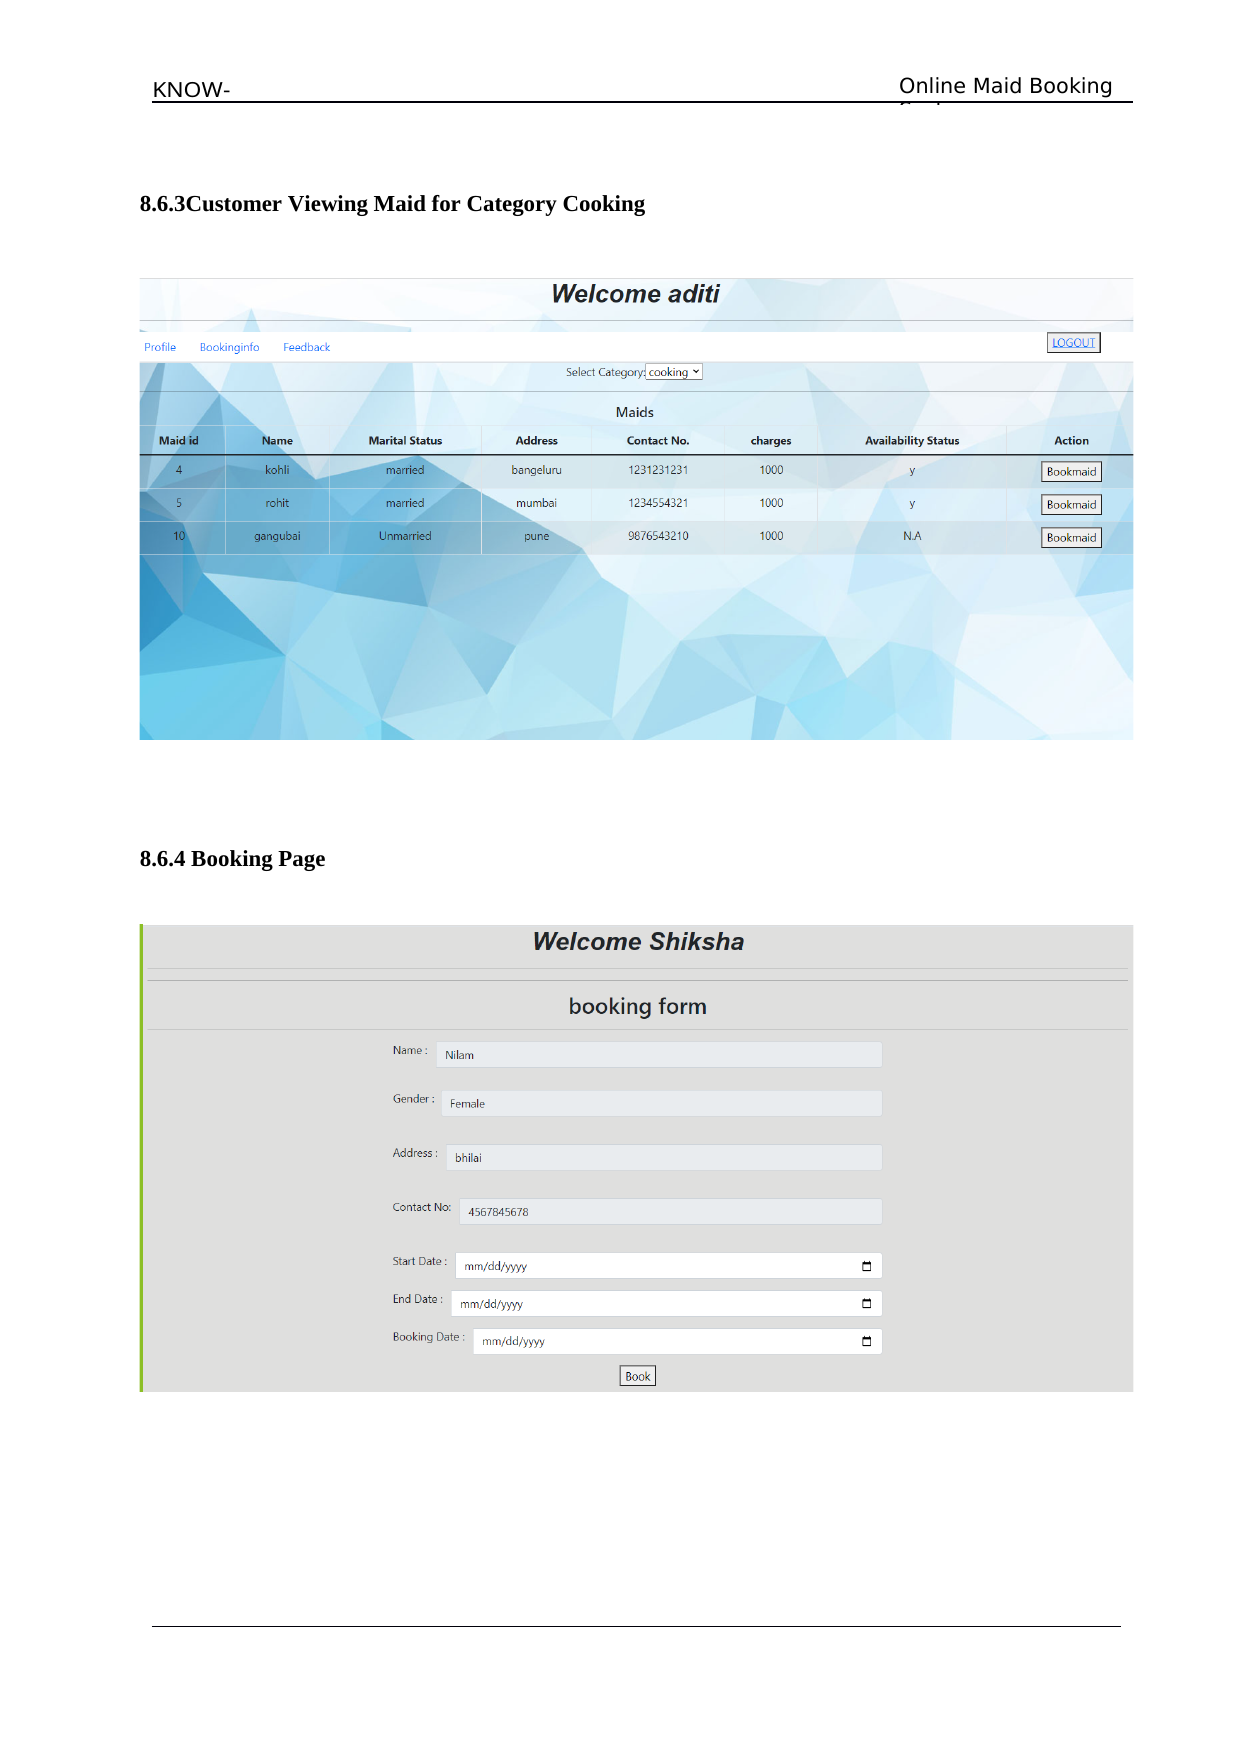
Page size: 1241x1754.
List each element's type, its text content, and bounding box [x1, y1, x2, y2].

picture [139, 278, 1134, 740]
text 8.6.4 Booking Page [139, 845, 1134, 872]
text 8.6.3Customer Viewing Maid for Category Cooking [139, 190, 1134, 217]
picture [139, 924, 1134, 1392]
